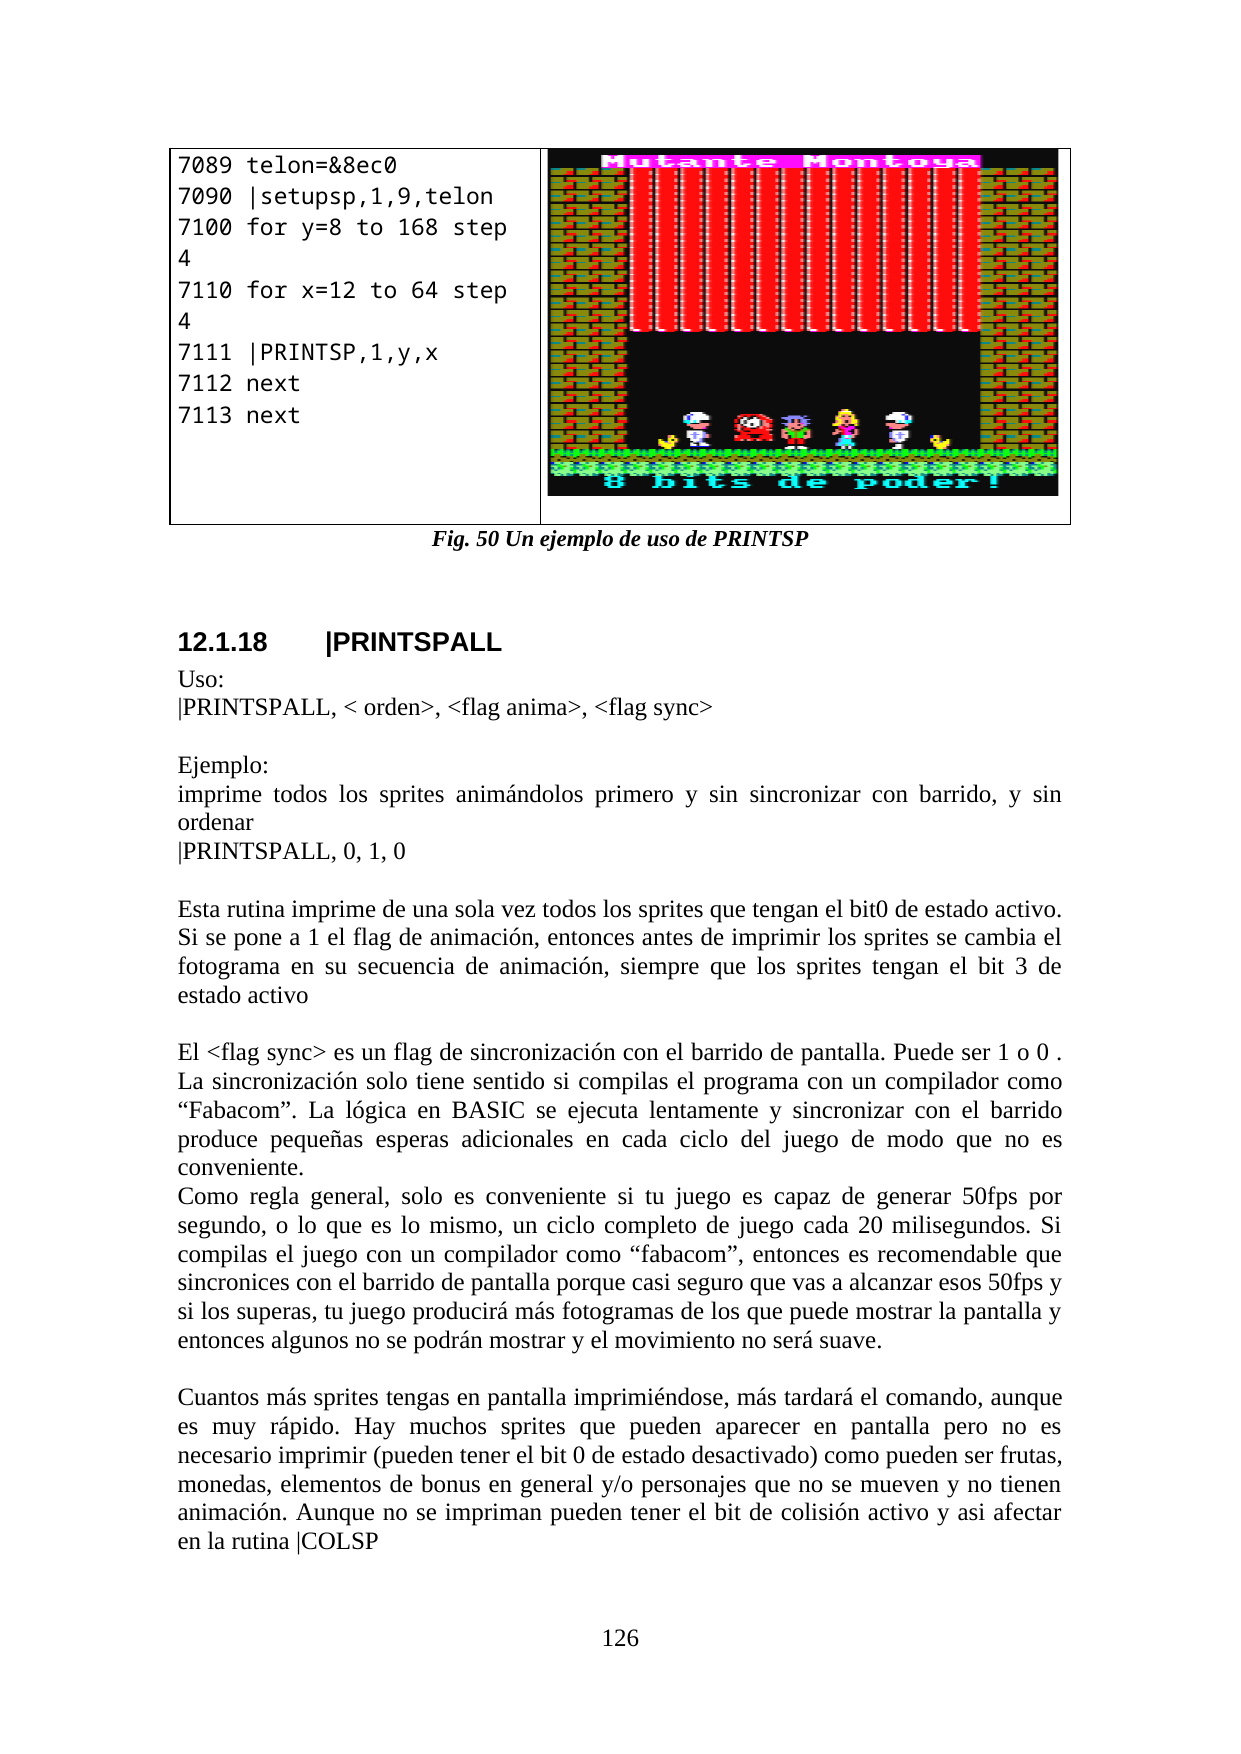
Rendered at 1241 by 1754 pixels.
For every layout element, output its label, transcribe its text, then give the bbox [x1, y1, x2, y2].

text Cuantos más sprites tengas en pantalla imprimiéndose, más tardará el comando, aunque es muy rápido. Hay muchos sprites que pueden aparecer en pantalla pero no es necesario imprimir (pueden tener el bit 0 de estado desactivado) como pueden ser frutas, monedas, elementos de bonus en general y/o personajes que no se mueven y no tienen animación. Aunque no se impriman pueden tener el bit de colisión activo y asi afectar en la rutina |COLSP [177, 1382, 1063, 1555]
text |PRINTSPALL, 0, 1, 0 [177, 836, 1063, 865]
text |PRINTSPALL, < orden>, <flag anima>, <flag sync> [177, 692, 1063, 721]
subtitle |PRINTSPALL [177, 626, 1063, 657]
text Como regla general, solo es conveniente si tu juego es capaz de generar 50fps por segundo, o lo que es lo mismo, un ciclo completo de juego cada 20 milisegundos. Si compilas el juego con un compilador como “fabacom”, entonces es recomendable que sincronices con el barrido de pantalla porque casi seguro que vas a alcanzar esos 50fps y si los superas, tu juego producirá más fotogramas de los que puede mostrar la pantalla y entonces algunos no se podrán mostrar y el movimiento no será suave. [177, 1181, 1063, 1354]
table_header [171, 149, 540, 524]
text imprime todos los sprites animándolos primero y sin sincronizar con barrido, y sin ordenar [177, 779, 1063, 836]
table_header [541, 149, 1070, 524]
text Uso: [177, 664, 1063, 692]
picture [547, 148, 1059, 496]
text Ejemplo: [177, 750, 1063, 779]
text El <flag sync> es un flag de sincronización con el barrido de pantalla. Puede ser 1 o 0 . La sincronización solo tiene sentido si compilas el programa con un compilador como “Fabacom”. La lógica en BASIC se ejecuta lentamente y sincronizar con el barrido produce pequeñas esperas adicionales en cada ciclo del juego de modo que no es conveniente. [177, 1037, 1063, 1181]
text Esta rutina imprime de una sola vez todos los sprites que tengan el bit0 de estado activo. Si se pone a 1 el flag de animación, entonces antes de imprimir los sprites se cambia el fotograma en su secuencia de animación, siempre que los sprites tengan el bit 3 de estado activo [177, 894, 1063, 1009]
